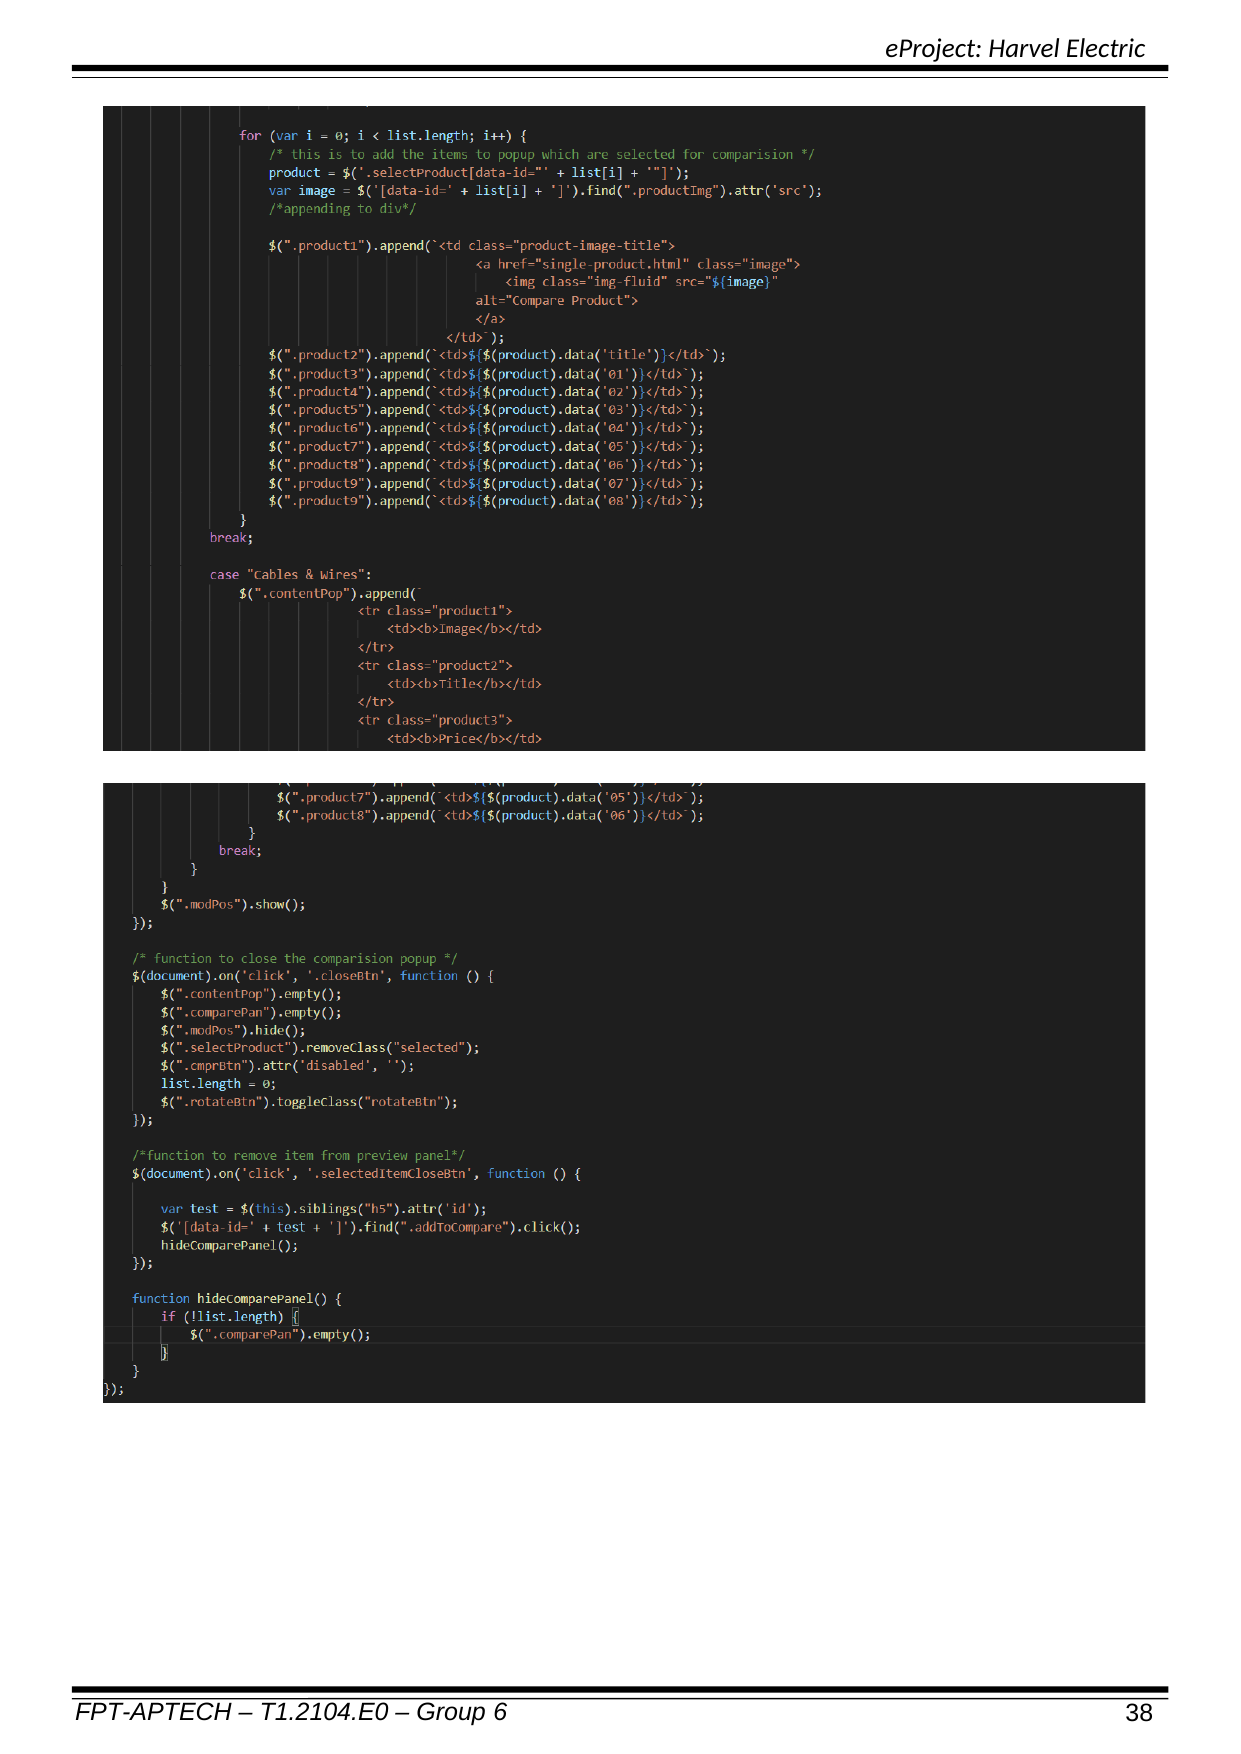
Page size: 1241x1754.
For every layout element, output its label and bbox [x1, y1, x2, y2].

picture [103, 783, 1146, 1403]
picture [103, 106, 1146, 751]
